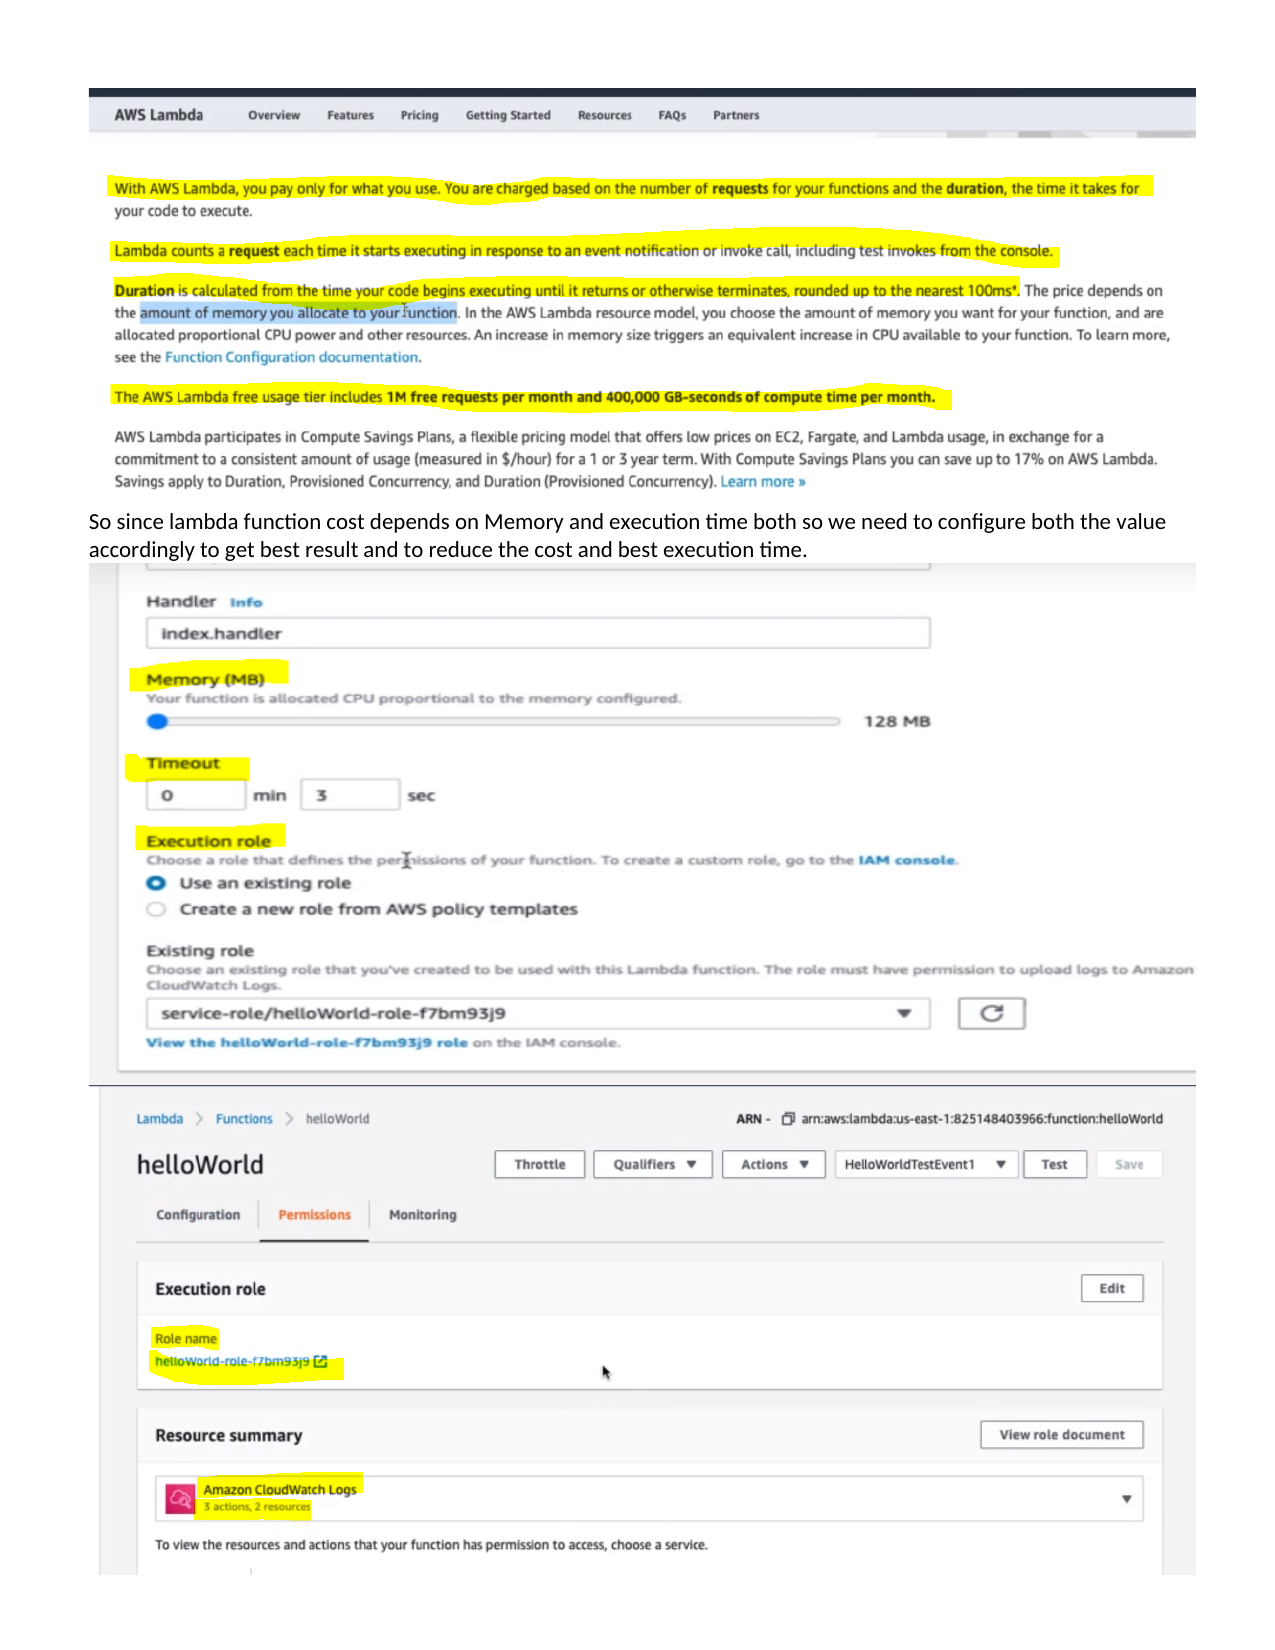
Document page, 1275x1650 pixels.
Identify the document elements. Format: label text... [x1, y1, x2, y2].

picture [88, 563, 1197, 1575]
picture [88, 88, 1196, 508]
text So since lambda function cost depends on Memory and execution time both so we need to configure both the value accordingly to get best result and to reduce the cost and best execution time. [89, 508, 1196, 563]
